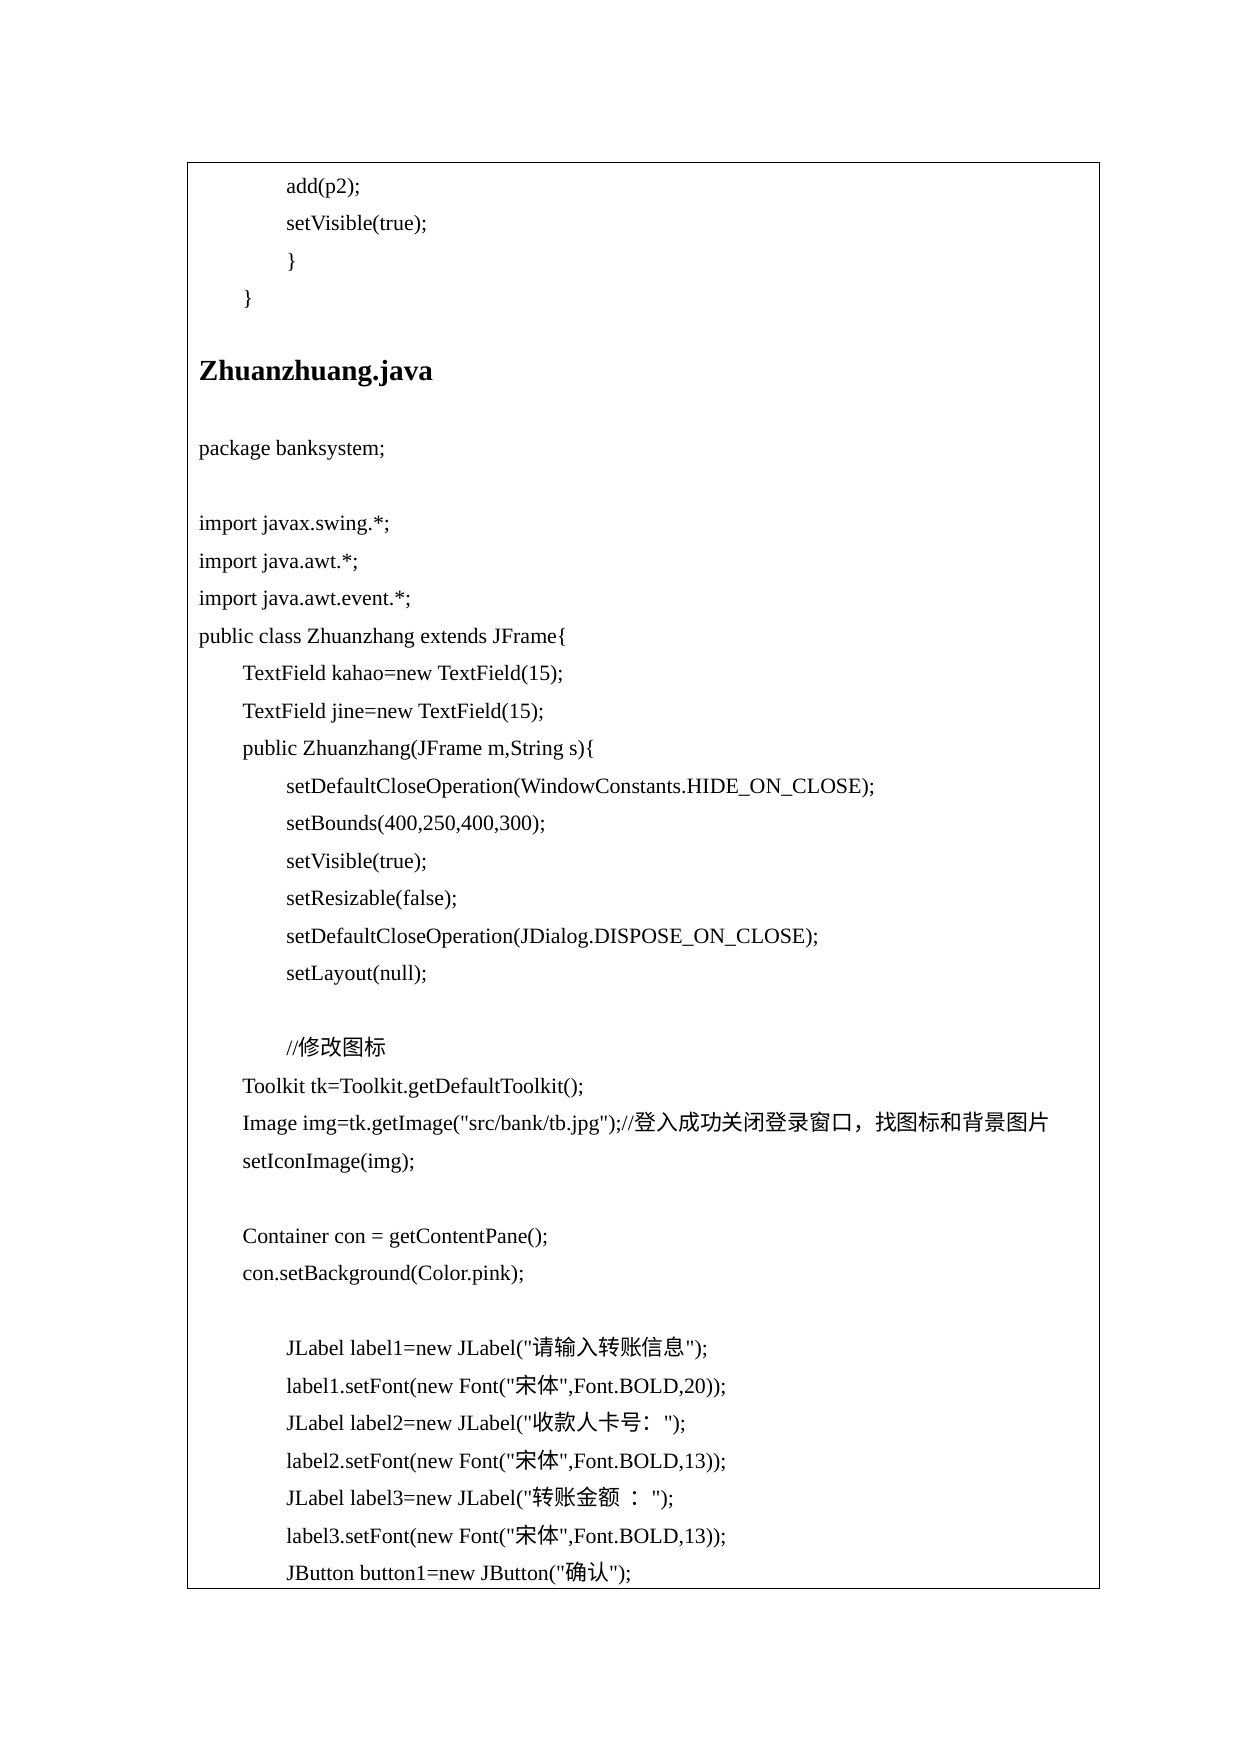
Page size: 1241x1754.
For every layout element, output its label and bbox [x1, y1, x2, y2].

table_header [188, 163, 1099, 1588]
